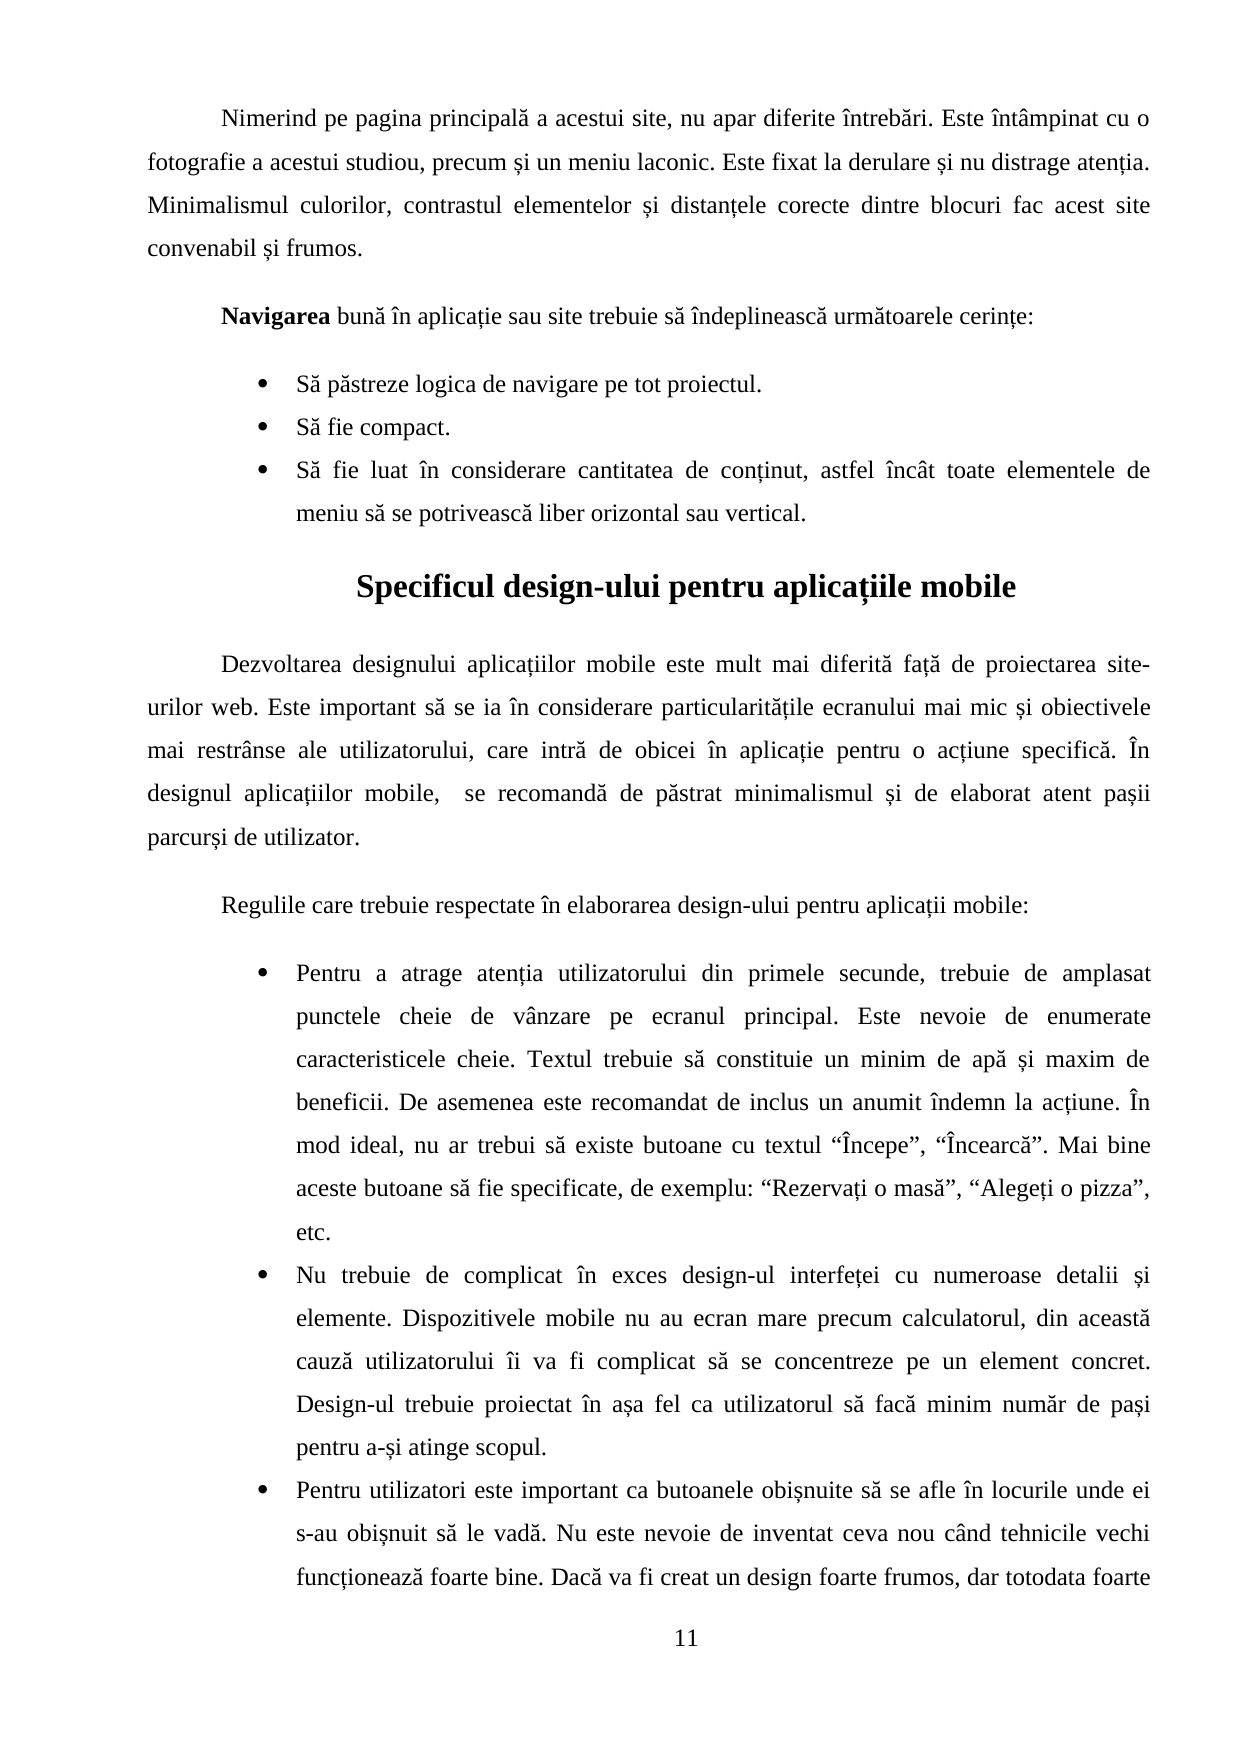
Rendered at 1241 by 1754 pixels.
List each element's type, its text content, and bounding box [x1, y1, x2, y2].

text Navigarea bună în aplicație sau site trebuie să îndeplinească următoarele cerințe: [147, 301, 1152, 330]
text Dezvoltarea designului aplicațiilor mobile este mult mai diferită față de proiectarea site-urilor web. Este important să se ia în considerare particularitățile ecranului mai mic și obiectivele mai restrânse ale utilizatorului, care intră de obicei în aplicație pentru o acțiune specifică. În designul aplicațiilor mobile, se recomandă de păstrat minimalismul și de elaborat atent pașii parcurși de utilizator. [147, 649, 1152, 850]
list Să fie compact. [258, 412, 1152, 441]
list Nu trebuie de complicat în exces design-ul interfeței cu numeroase detalii și elemente. Dispozitivele mobile nu au ecran mare precum calculatorul, din această cauză utilizatorului îi va fi complicat să se concentreze pe un element concret. Design-ul trebuie proiectat în așa fel ca utilizatorul să facă minim număr de pași pentru a-și atinge scopul. [258, 1260, 1152, 1461]
text Specificul design-ului pentru aplicațiile mobile [147, 567, 1152, 605]
text Regulile care trebuie respectate în elaborarea design-ului pentru aplicații mobile: [147, 890, 1152, 918]
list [258, 1475, 1152, 1590]
list Pentru a atrage atenția utilizatorului din primele secunde, trebuie de amplasat punctele cheie de vânzare pe ecranul principal. Este nevoie de enumerate caracteristicele cheie. Textul trebuie să constituie un minim de apă și maxim de beneficii. De asemenea este recomandat de inclus un anumit îndemn la acțiune. În mod ideal, nu ar trebui să existe butoane cu textul “Începe”, “Încearcă”. Mai bine aceste butoane să fie specificate, de exemplu: “Rezervați o masă”, “Alegeți o pizza”, etc. [258, 958, 1152, 1245]
text Nimerind pe pagina principală a acestui site, nu apar diferite întrebări. Este întâmpinat cu o fotografie a acestui studiou, precum și un meniu laconic. Este fixat la derulare și nu distrage atenția. Minimalismul culorilor, contrastul elementelor și distanțele corecte dintre blocuri fac acest site convenabil și frumos. [147, 103, 1152, 262]
list Să păstreze logica de navigare pe tot proiectul. [258, 369, 1152, 398]
list Să fie luat în considerare cantitatea de conținut, astfel încât toate elementele de meniu să se potrivească liber orizontal sau vertical. [258, 455, 1152, 527]
